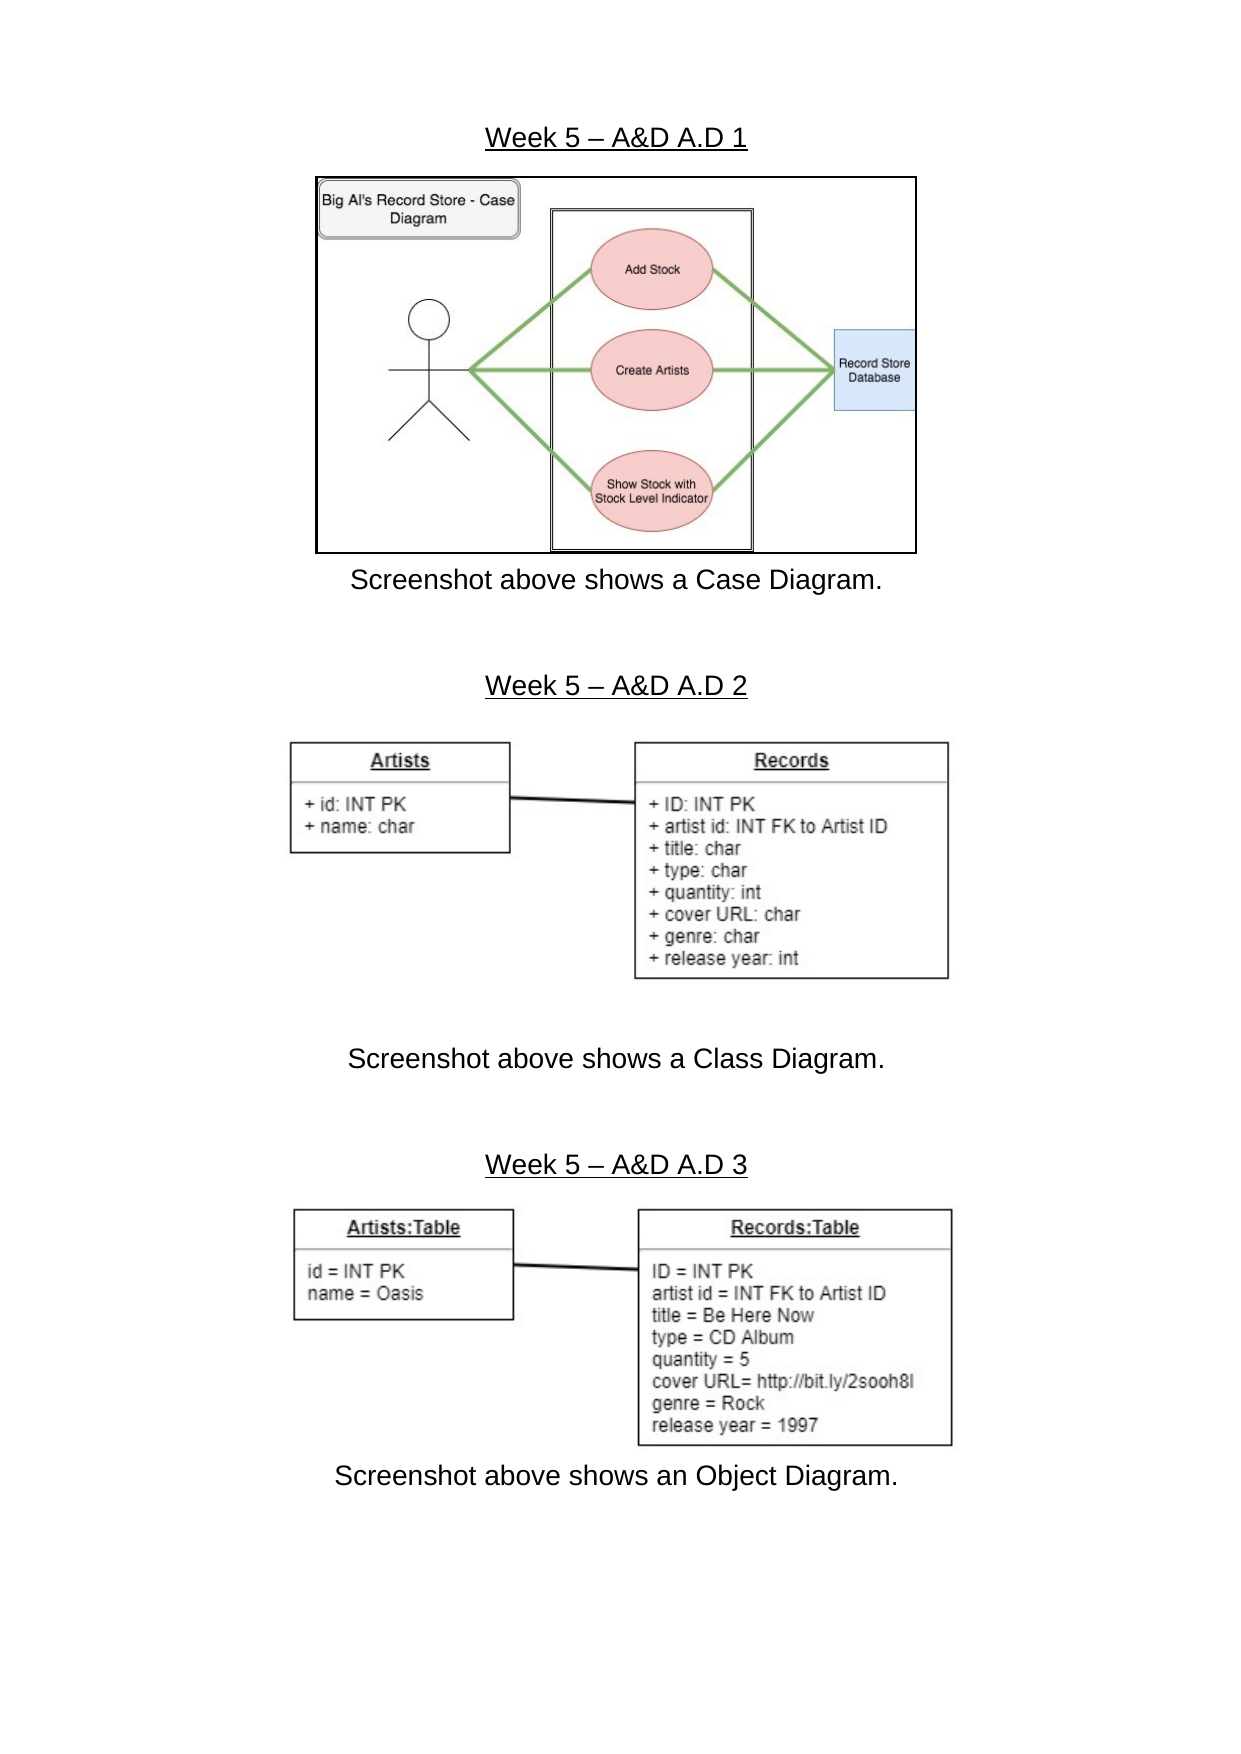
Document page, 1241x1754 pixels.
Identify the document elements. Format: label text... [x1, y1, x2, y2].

text Screenshot above shows a Class Diagram. [118, 1039, 1122, 1074]
text Screenshot above shows an Object Diagram. [118, 1456, 1122, 1492]
picture [284, 737, 957, 984]
text Week 5 – A&D A.D 2 [118, 666, 1122, 702]
picture [318, 178, 915, 552]
text Screenshot above shows a Case Diagram. [118, 560, 1122, 595]
text Week 5 – A&D A.D 3 [118, 1145, 1122, 1181]
text Week 5 – A&D A.D 1 [118, 118, 1122, 153]
picture [289, 1203, 959, 1451]
